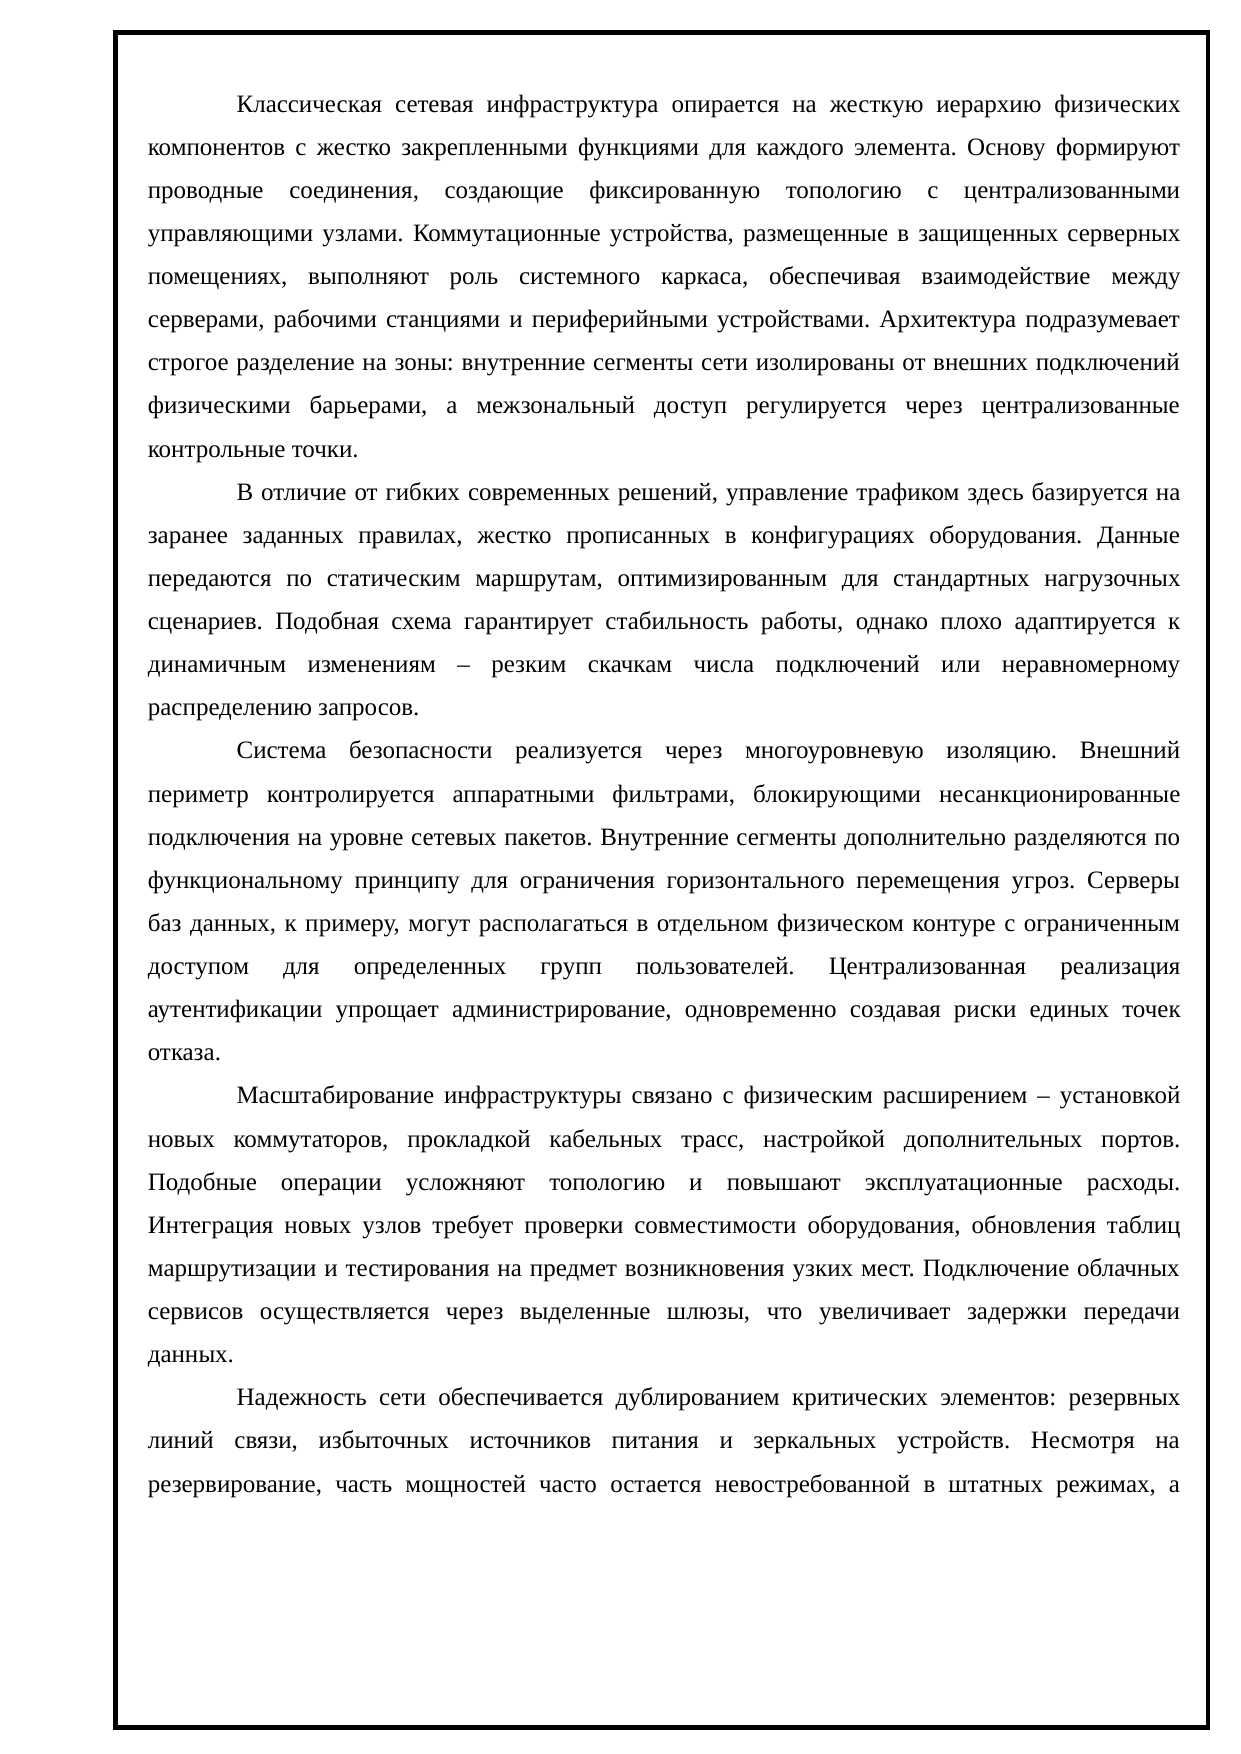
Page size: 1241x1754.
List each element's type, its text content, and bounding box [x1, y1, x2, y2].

list В отличие от гибких современных решений, управление трафиком здесь базируется на заранее заданных правилах, жестко прописанных в конфигурациях оборудования. Данные передаются по статическим маршрутам, оптимизированным для стандартных нагрузочных сценариев. Подобная схема гарантирует стабильность работы, однако плохо адаптируется к динамичным изменениям – резким скачкам числа подключений или неравномерному распределению запросов. [148, 477, 1181, 721]
list Масштабирование инфраструктуры связано с физическим расширением – установкой новых коммутаторов, прокладкой кабельных трасс, настройкой дополнительных портов. Подобные операции усложняют топологию и повышают эксплуатационные расходы. Интеграция новых узлов требует проверки совместимости оборудования, обновления таблиц маршрутизации и тестирования на предмет возникновения узких мест. Подключение облачных сервисов осуществляется через выделенные шлюзы, что увеличивает задержки передачи данных. [148, 1081, 1181, 1368]
list Система безопасности реализуется через многоуровневую изоляцию. Внешний периметр контролируется аппаратными фильтрами, блокирующими несанкционированные подключения на уровне сетевых пакетов. Внутренние сегменты дополнительно разделяются по функциональному принципу для ограничения горизонтального перемещения угроз. Серверы баз данных, к примеру, могут располагаться в отдельном физическом контуре с ограниченным доступом для определенных групп пользователей. Централизованная реализация аутентификации упрощает администрирование, одновременно создавая риски единых точек отказа. [148, 736, 1181, 1066]
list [148, 1382, 1181, 1497]
list Классическая сетевая инфраструктура опирается на жесткую иерархию физических компонентов с жестко закрепленными функциями для каждого элемента. Основу формируют проводные соединения, создающие фиксированную топологию с централизованными управляющими узлами. Коммутационные устройства, размещенные в защищенных серверных помещениях, выполняют роль системного каркаса, обеспечивая взаимодействие между серверами, рабочими станциями и периферийными устройствами. Архитектура подразумевает строгое разделение на зоны: внутренние сегменты сети изолированы от внешних подключений физическими барьерами, а межзональный доступ регулируется через централизованные контрольные точки. [148, 89, 1181, 462]
